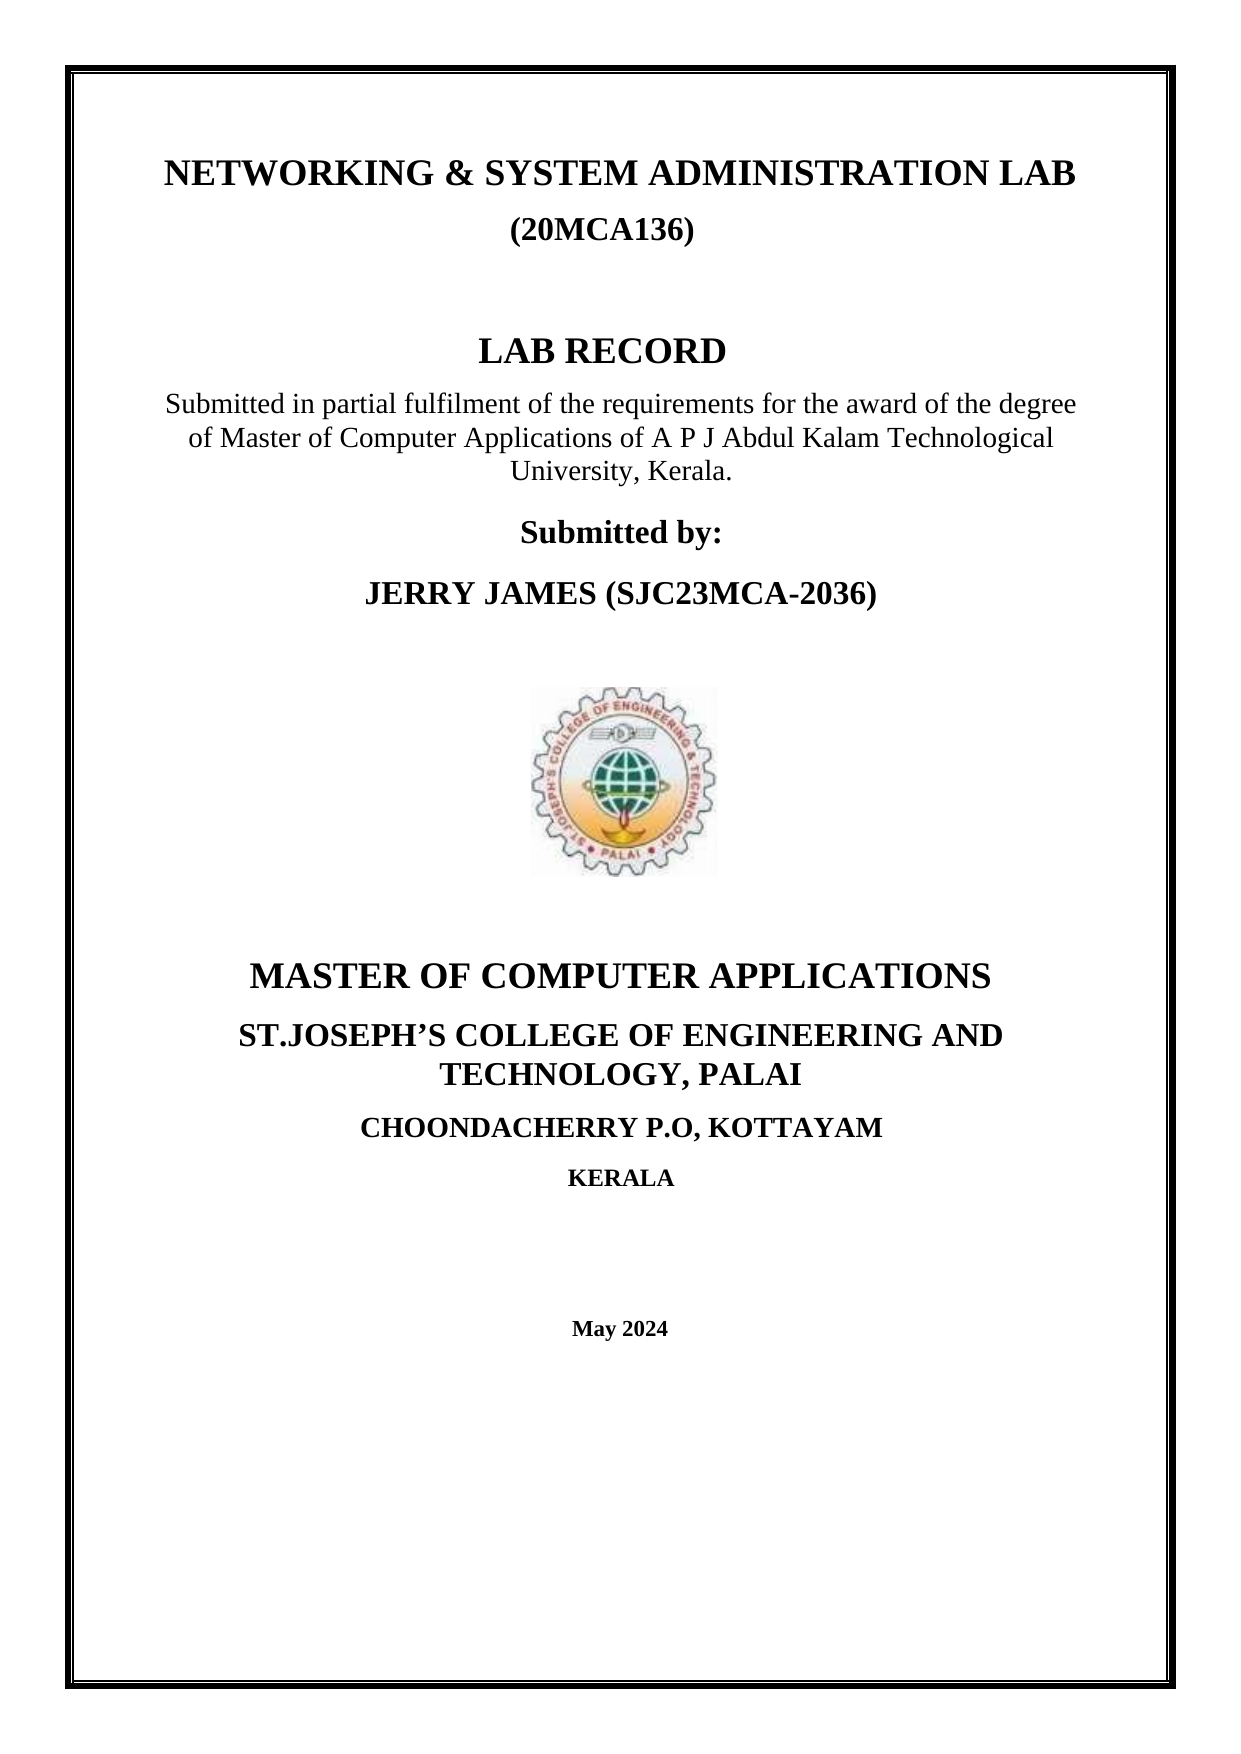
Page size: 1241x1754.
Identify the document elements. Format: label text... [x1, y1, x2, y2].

text CHOONDACHERRY P.O, KOTTAYAM [151, 1110, 1090, 1144]
text May 2024 [150, 1315, 1090, 1342]
text NETWORKING & SYSTEM ADMINISTRATION LAB [150, 150, 1090, 193]
subtitle MASTER OF COMPUTER APPLICATIONS [151, 954, 1090, 997]
subtitle JERRY JAMES (SJC23MCA-2036) [151, 573, 1090, 611]
text Submitted by: [151, 512, 1090, 551]
picture [530, 687, 718, 877]
text Submitted in partial fulfilment of the requirements for the award of the degree of Master of Computer Applications of A P J Abdul Kalam Technological University, Kerala. [152, 386, 1090, 487]
text KERALA [151, 1163, 1089, 1192]
subtitle ST.JOSEPH’S COLLEGE OF ENGINEERING AND TECHNOLOGY, PALAI [151, 1016, 1090, 1092]
text (20MCA136) [149, 209, 1090, 248]
subtitle LAB RECORD [150, 328, 1090, 371]
